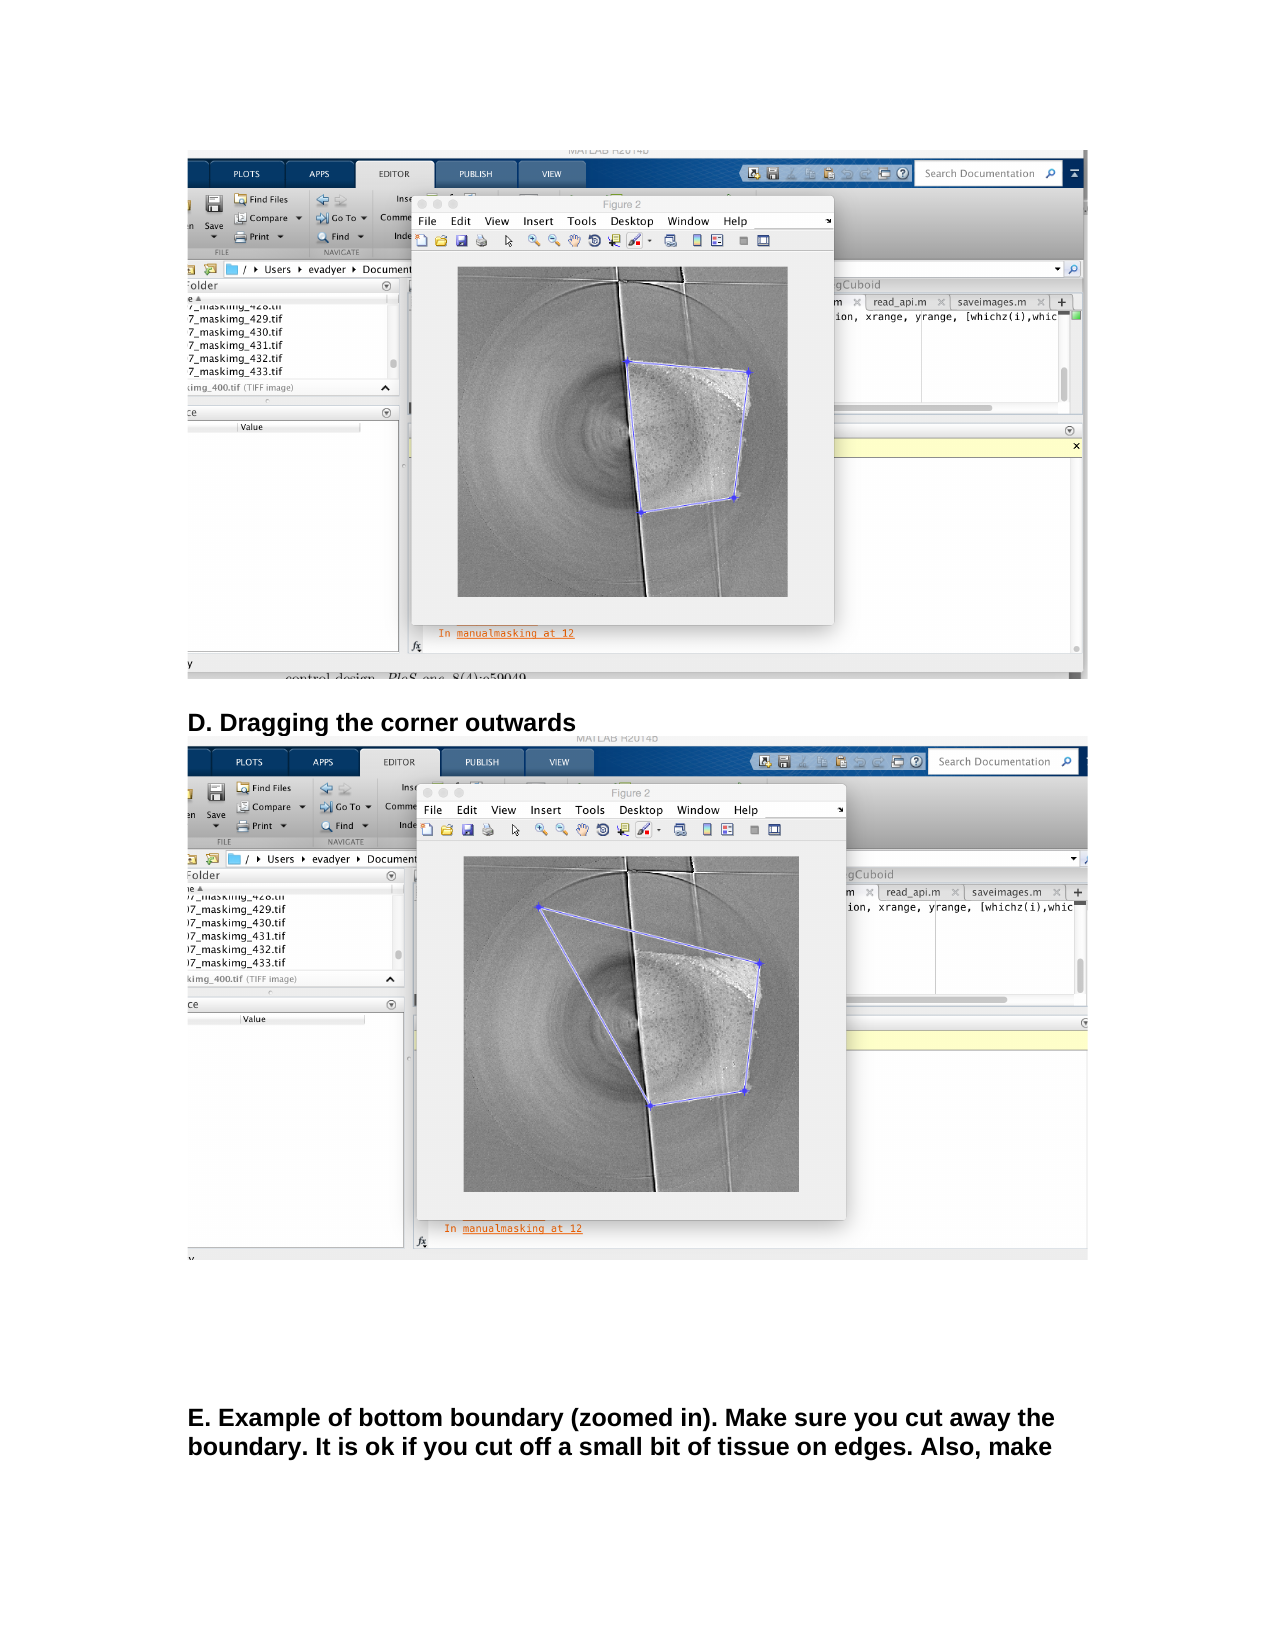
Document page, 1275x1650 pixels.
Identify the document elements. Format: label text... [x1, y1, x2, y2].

picture [187, 736, 1088, 1260]
picture [187, 150, 1088, 679]
text D. Dragging the corner outwards [187, 707, 1087, 736]
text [187, 1403, 1087, 1461]
